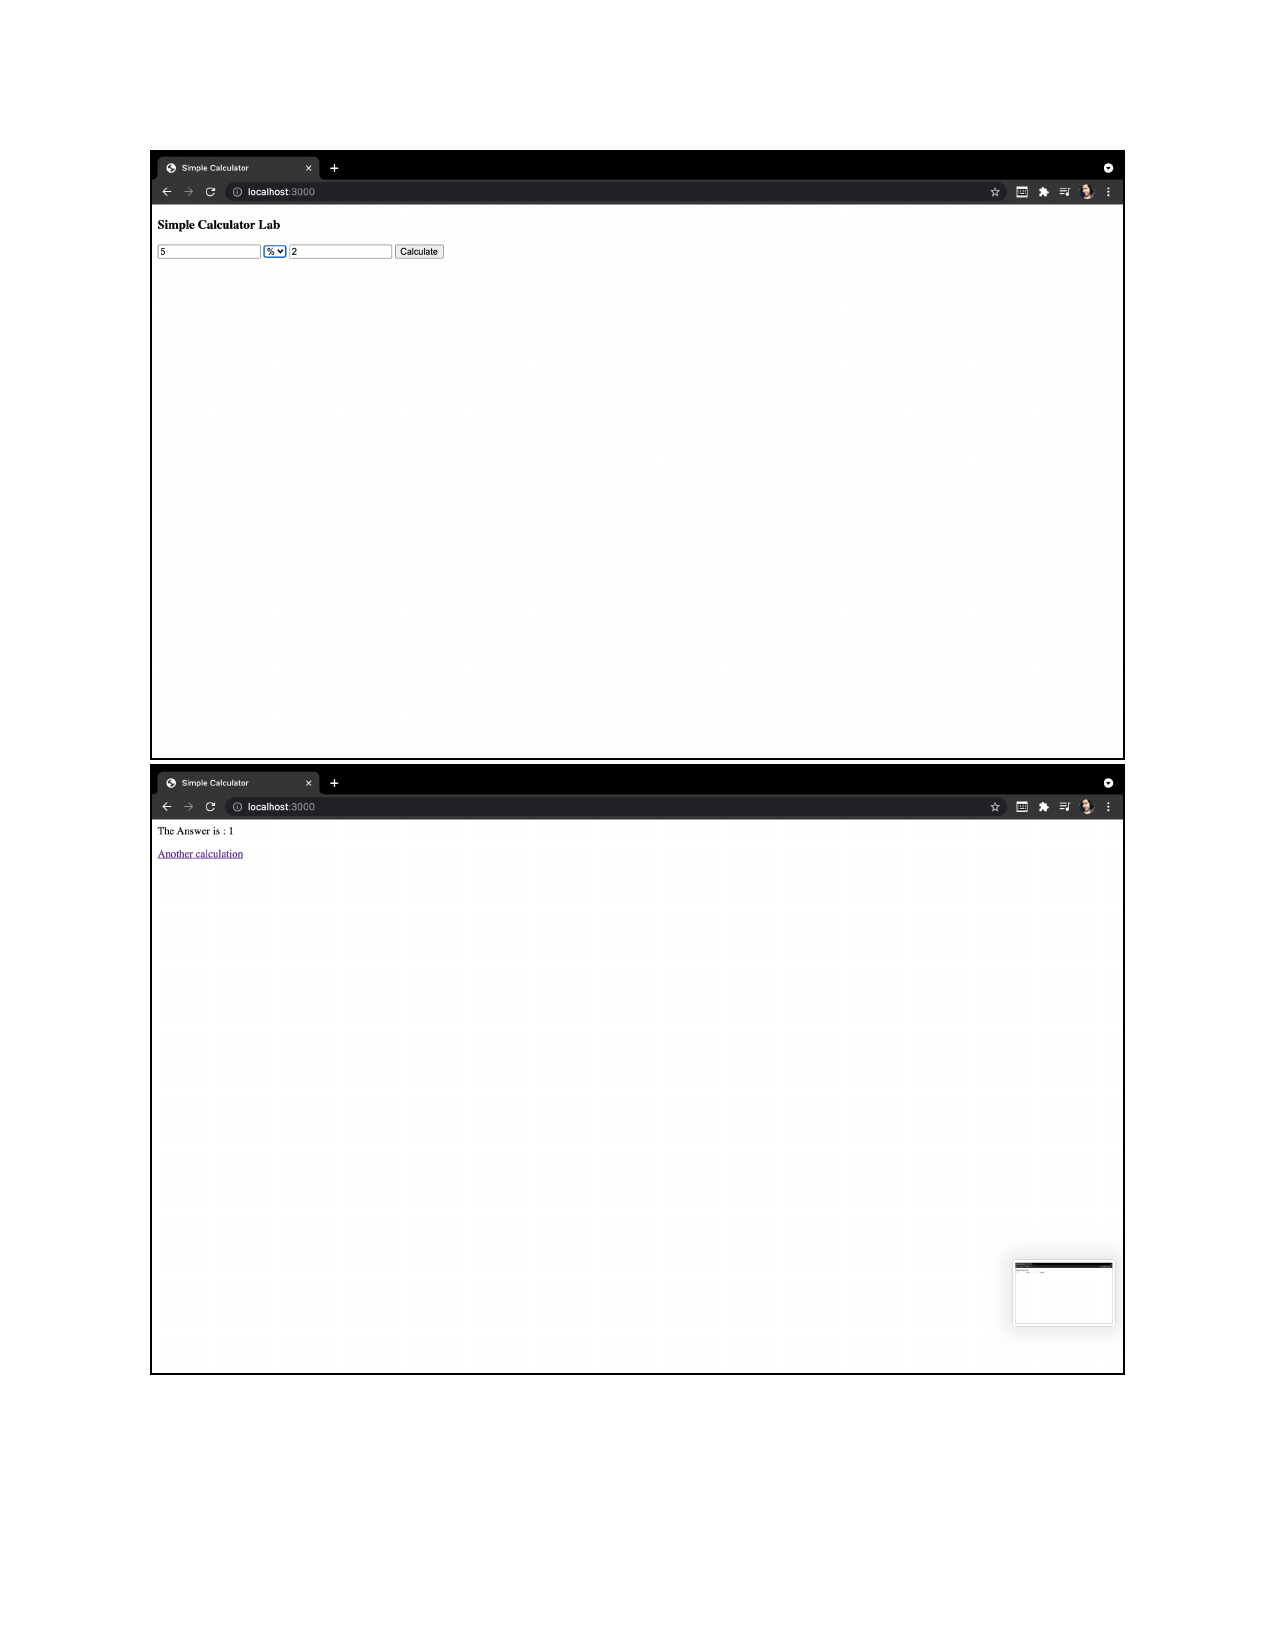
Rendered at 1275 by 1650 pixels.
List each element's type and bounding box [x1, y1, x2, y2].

picture [152, 766, 1123, 1373]
picture [152, 152, 1123, 758]
